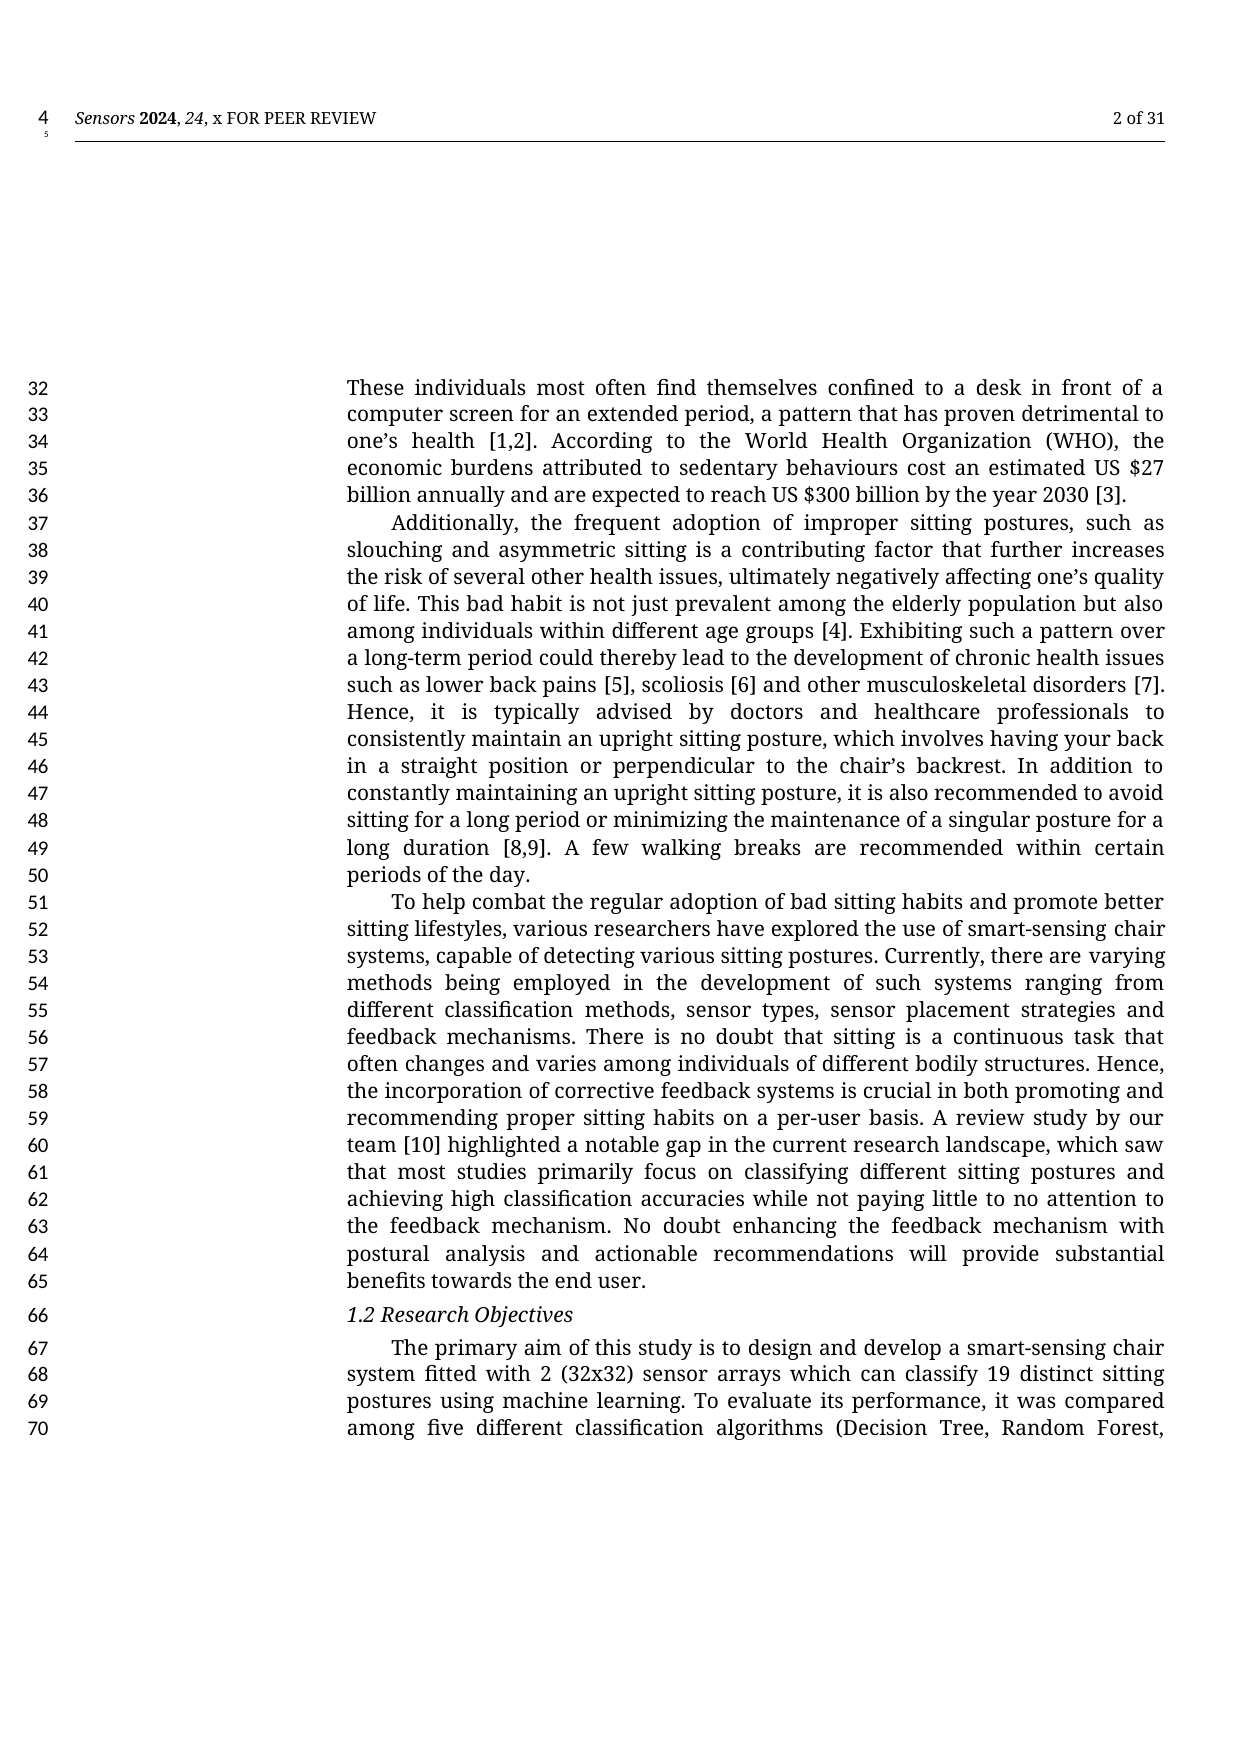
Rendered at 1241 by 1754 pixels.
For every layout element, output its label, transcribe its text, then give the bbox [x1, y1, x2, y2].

text Additionally, the frequent adoption of improper sitting postures, such as slouching and asymmetric sitting is a contributing factor that further increases the risk of several other health issues, ultimately negatively affecting one’s quality of life. This bad habit is not just prevalent among the elderly population but also among individuals within different age groups [4]. Exhibiting such a pattern over a long-term period could thereby lead to the development of chronic health issues such as lower back pains [5], scoliosis [6] and other musculoskeletal disorders [7]. Hence, it is typically advised by doctors and healthcare professionals to consistently maintain an upright sitting posture, which involves having your back in a straight position or perpendicular to the chair’s backrest. In addition to constantly maintaining an upright sitting posture, it is also recommended to avoid sitting for a long period or minimizing the maintenance of a singular posture for a long duration [8,9]. A few walking breaks are recommended within certain periods of the day. [347, 509, 1165, 888]
text To help combat the regular adoption of bad sitting habits and promote better sitting lifestyles, various researchers have explored the use of smart-sensing chair systems, capable of detecting various sitting postures. Currently, there are varying methods being employed in the development of such systems ranging from different classification methods, sensor types, sensor placement strategies and feedback mechanisms. There is no doubt that sitting is a continuous task that often changes and varies among individuals of different bodily structures. Hence, the incorporation of corrective feedback systems is crucial in both promoting and recommending proper sitting habits on a per-user basis. A review study by our team [10] highlighted a notable gap in the current research landscape, which saw that most studies primarily focus on classifying different sitting postures and achieving high classification accuracies while not paying little to no attention to the feedback mechanism. No doubt enhancing the feedback mechanism with postural analysis and actionable recommendations will provide substantial benefits towards the end user. [347, 888, 1165, 1294]
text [347, 374, 1165, 509]
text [347, 1334, 1165, 1442]
subtitle 1.2 Research Objectives [347, 1301, 1165, 1327]
